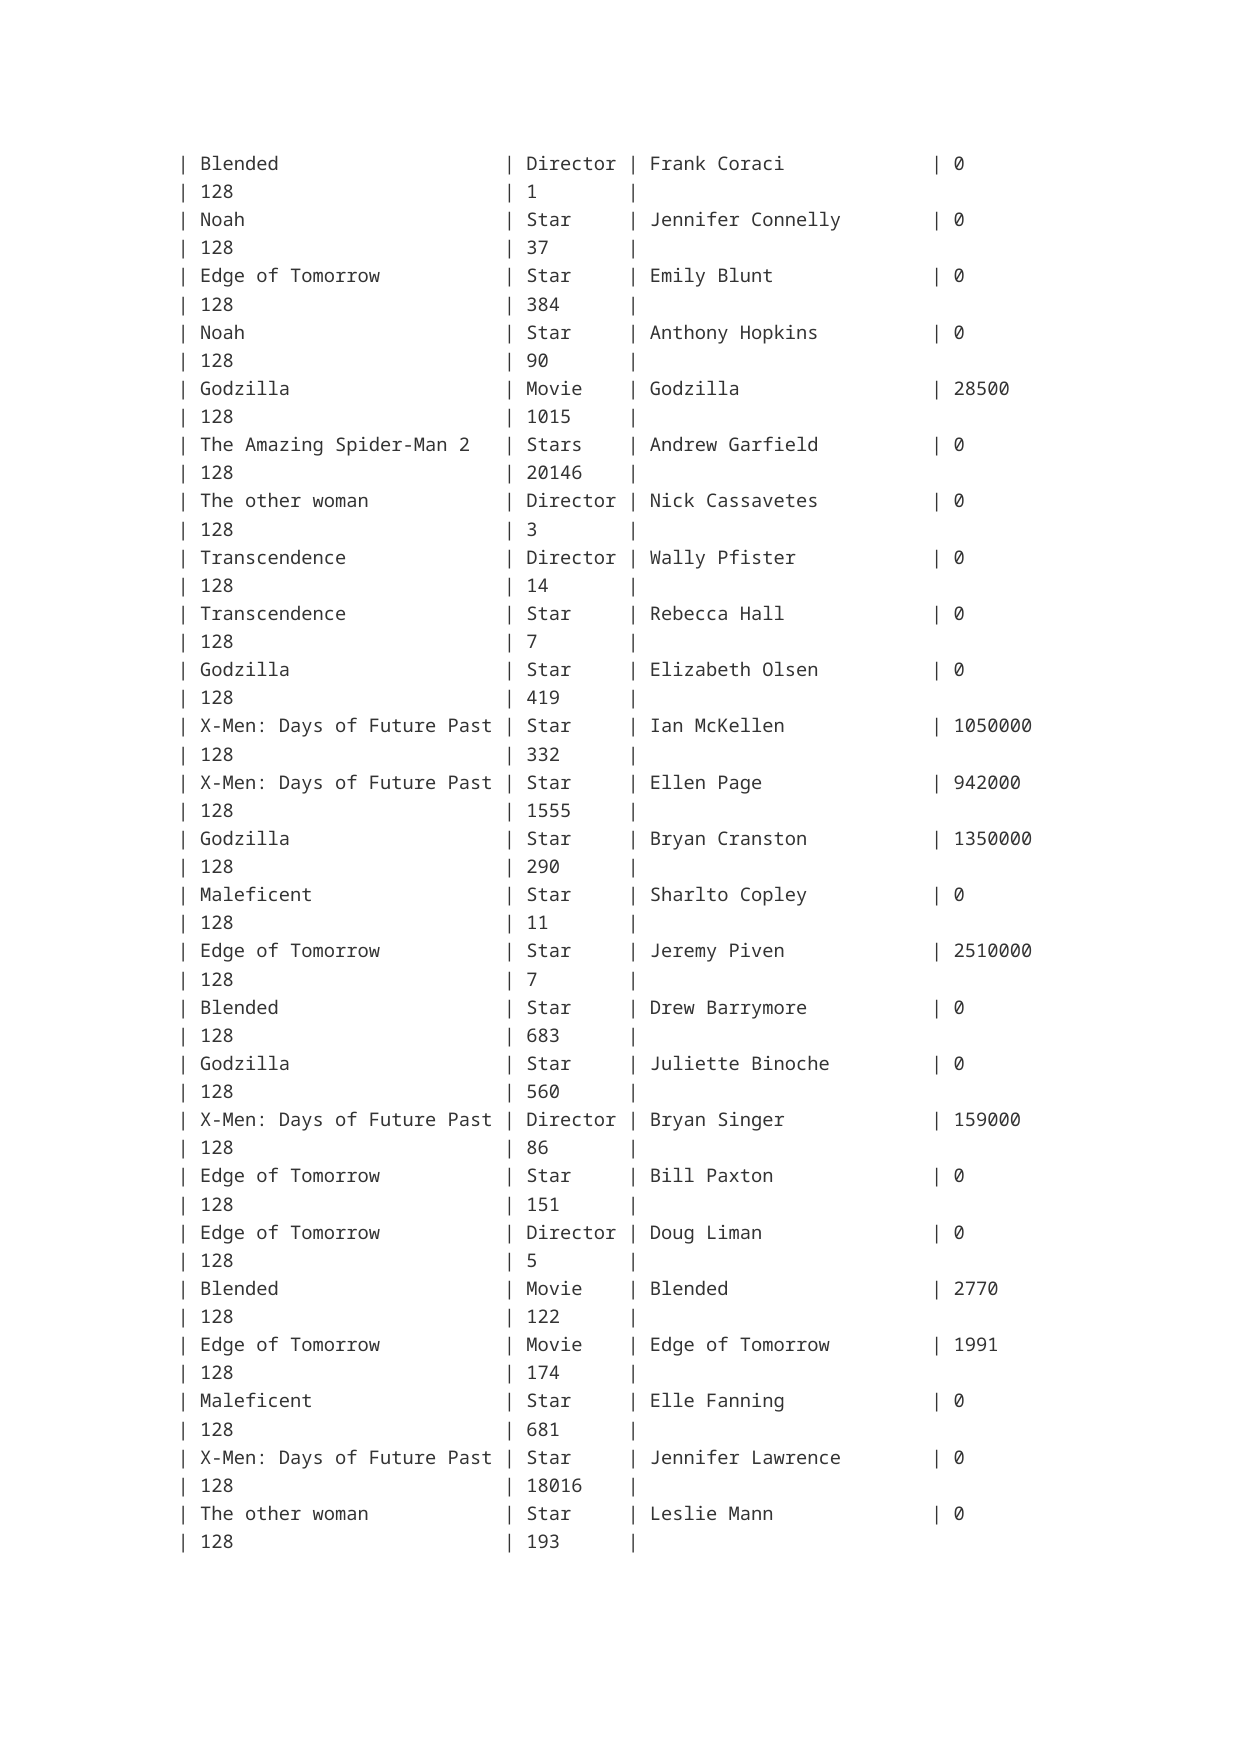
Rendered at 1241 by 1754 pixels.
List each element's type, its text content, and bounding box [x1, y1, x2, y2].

text | Godzilla | Movie | Godzilla | 28500 | 128 | 1015 | [177, 373, 1063, 429]
text | X-Men: Days of Future Past | Star | Jennifer Lawrence | 0 | 128 | 18016 | [177, 1441, 1063, 1498]
text | The other woman | Star | Leslie Mann | 0 | 128 | 193 | [177, 1498, 1063, 1554]
text | Maleficent | Star | Elle Fanning | 0 | 128 | 681 | [177, 1385, 1063, 1441]
text | Godzilla | Star | Juliette Binoche | 0 | 128 | 560 | [177, 1048, 1063, 1104]
text | Maleficent | Star | Sharlto Copley | 0 | 128 | 11 | [177, 879, 1063, 935]
text | Noah | Star | Anthony Hopkins | 0 | 128 | 90 | [177, 316, 1063, 373]
text | X-Men: Days of Future Past | Star | Ellen Page | 942000 | 128 | 1555 | [177, 766, 1063, 823]
text | Edge of Tomorrow | Movie | Edge of Tomorrow | 1991 | 128 | 174 | [177, 1329, 1063, 1385]
text | X-Men: Days of Future Past | Star | Ian McKellen | 1050000 | 128 | 332 | [177, 710, 1063, 766]
text | Blended | Movie | Blended | 2770 | 128 | 122 | [177, 1273, 1063, 1329]
text | Edge of Tomorrow | Star | Bill Paxton | 0 | 128 | 151 | [177, 1160, 1063, 1216]
text | Edge of Tomorrow | Director | Doug Liman | 0 | 128 | 5 | [177, 1216, 1063, 1273]
text | Godzilla | Star | Bryan Cranston | 1350000 | 128 | 290 | [177, 823, 1063, 879]
text | Edge of Tomorrow | Star | Jeremy Piven | 2510000 | 128 | 7 | [177, 935, 1063, 991]
text | Edge of Tomorrow | Star | Emily Blunt | 0 | 128 | 384 | [177, 260, 1063, 316]
text | Noah | Star | Jennifer Connelly | 0 | 128 | 37 | [177, 204, 1063, 260]
text | Blended | Director | Frank Coraci | 0 | 128 | 1 | [177, 148, 1063, 204]
text | Godzilla | Star | Elizabeth Olsen | 0 | 128 | 419 | [177, 654, 1063, 710]
text | X-Men: Days of Future Past | Director | Bryan Singer | 159000 | 128 | 86 | [177, 1104, 1063, 1160]
text | Transcendence | Director | Wally Pfister | 0 | 128 | 14 | [177, 541, 1063, 598]
text | Transcendence | Star | Rebecca Hall | 0 | 128 | 7 | [177, 598, 1063, 654]
text | The Amazing Spider-Man 2 | Stars | Andrew Garfield | 0 | 128 | 20146 | [177, 429, 1063, 485]
text | Blended | Star | Drew Barrymore | 0 | 128 | 683 | [177, 991, 1063, 1048]
text | The other woman | Director | Nick Cassavetes | 0 | 128 | 3 | [177, 485, 1063, 541]
